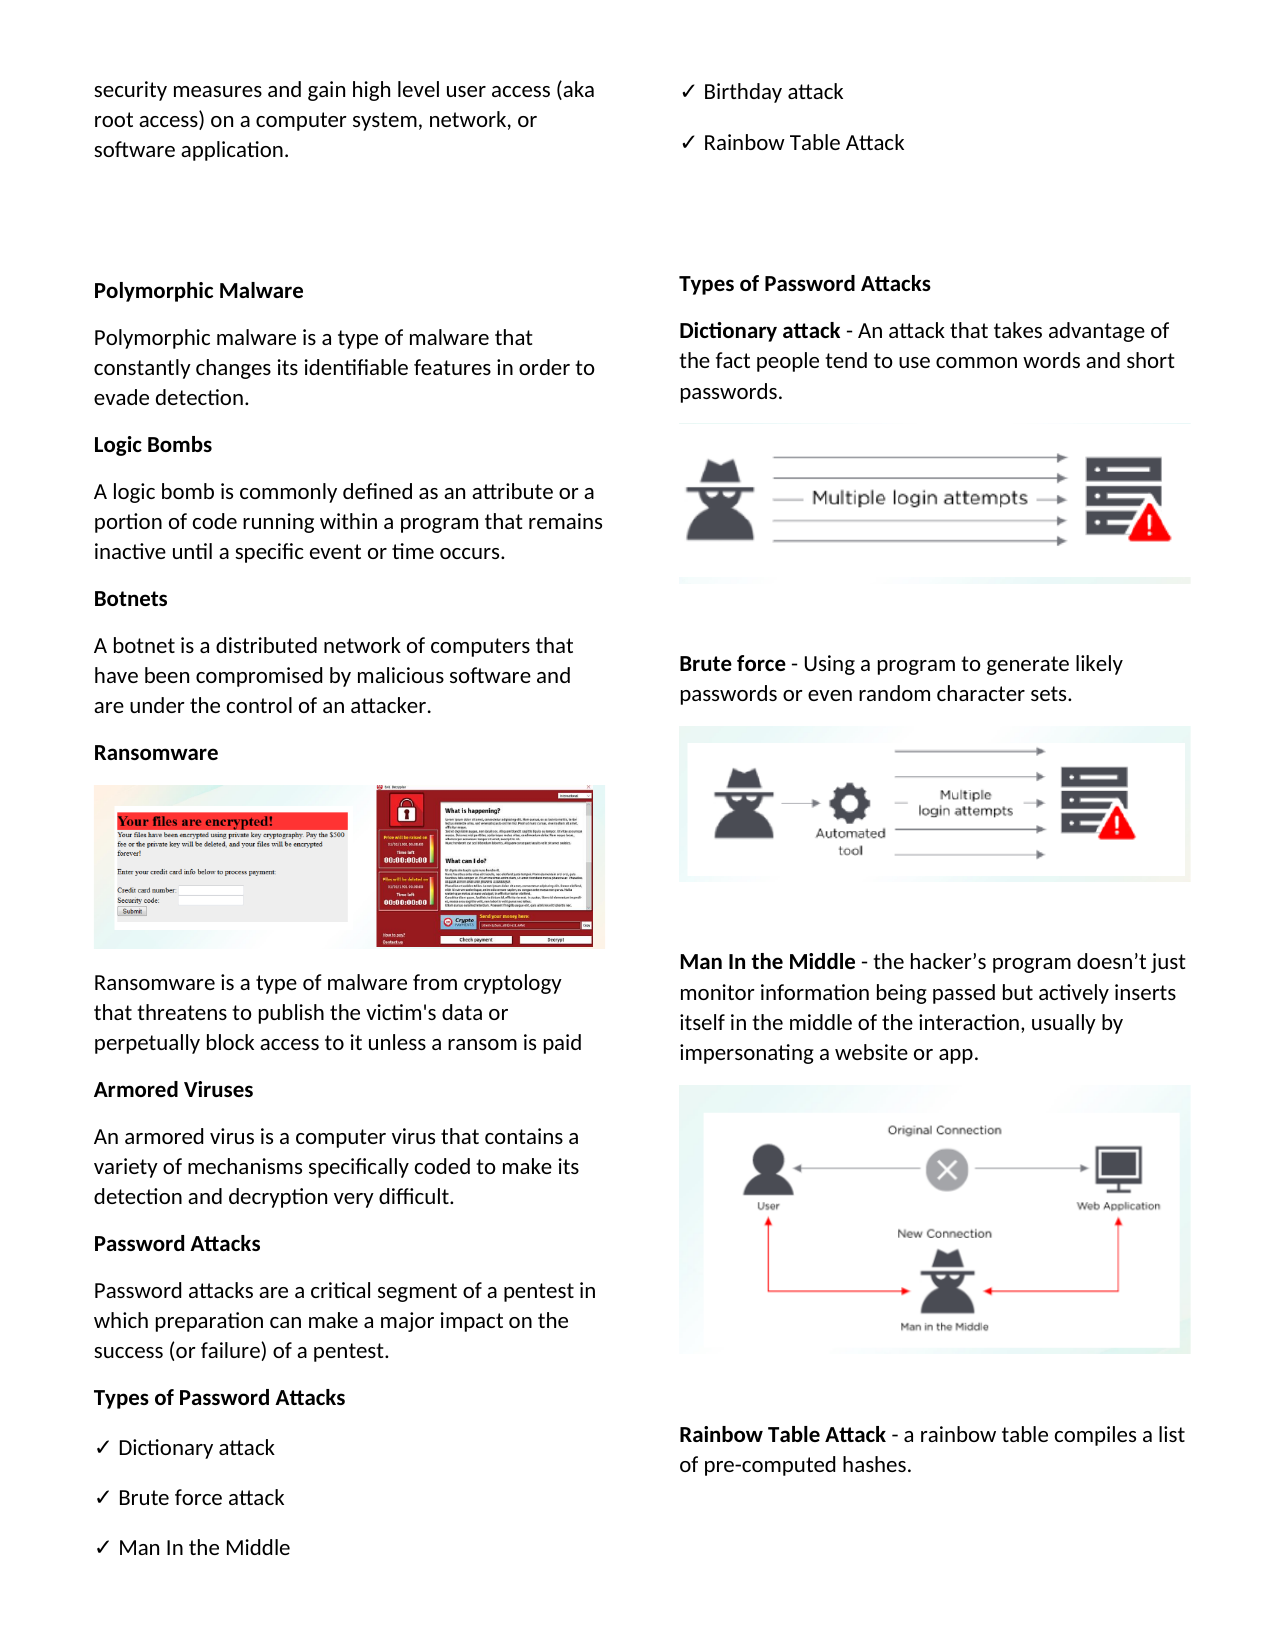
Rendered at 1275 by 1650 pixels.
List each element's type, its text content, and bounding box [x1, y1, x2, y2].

text Ransomware is a type of malware from cryptology that threatens to publish the victim's data or perpetually block access to it unless a ransom is paid [94, 968, 605, 1056]
text Brute force - Using a program to generate likely passwords or even random character sets. [679, 649, 1191, 708]
text Polymorphic Malware [94, 276, 605, 304]
text Password attacks are a critical segment of a pentest in which preparation can make a major impact on the success (or failure) of a pentest. [94, 1276, 605, 1365]
text Rainbow Table Attack - a rainbow table compiles a list of pre-computed hashes. [679, 1420, 1191, 1478]
text ✓ Birthday attack [679, 75, 1191, 106]
text Armored Viruses [94, 1075, 605, 1103]
picture [679, 423, 1191, 584]
text Types of Password Attacks [94, 1383, 605, 1412]
text Botnets [94, 584, 605, 612]
text A botnet is a distributed network of computers that have been compromised by malicious software and are under the control of an attacker. [94, 631, 605, 720]
picture [93, 785, 606, 949]
picture [679, 1085, 1191, 1354]
text An armored virus is a computer virus that contains a variety of mechanisms specifically coded to make its detection and decryption very difficult. [94, 1122, 605, 1211]
text Logic Bombs [94, 430, 605, 458]
text Password Attacks [94, 1229, 605, 1257]
text Ransomware [94, 738, 605, 767]
text Polymorphic malware is a type of malware that constantly changes its identifiable features in order to evade detection. [94, 323, 605, 411]
text ✓ Brute force attack [94, 1481, 605, 1512]
text Dictionary attack - An attack that takes advantage of the fact people tend to use common words and short passwords. [679, 316, 1191, 405]
text A logic bomb is commonly defined as an attribute or a portion of code running within a program that remains inactive until a specific event or time occurs. [94, 477, 605, 566]
text ✓ Man In the Middle [94, 1531, 605, 1562]
picture [679, 726, 1191, 882]
text ✓ Rainbow Table Attack [679, 125, 1191, 157]
text Man In the Middle - the hacker’s program doesn’t just monitor information being passed but actively inserts itself in the middle of the interaction, usually by impersonating a website or app. [679, 947, 1191, 1066]
text Types of Password Attacks [679, 269, 1191, 298]
text ✓ Dictionary attack [94, 1430, 605, 1462]
